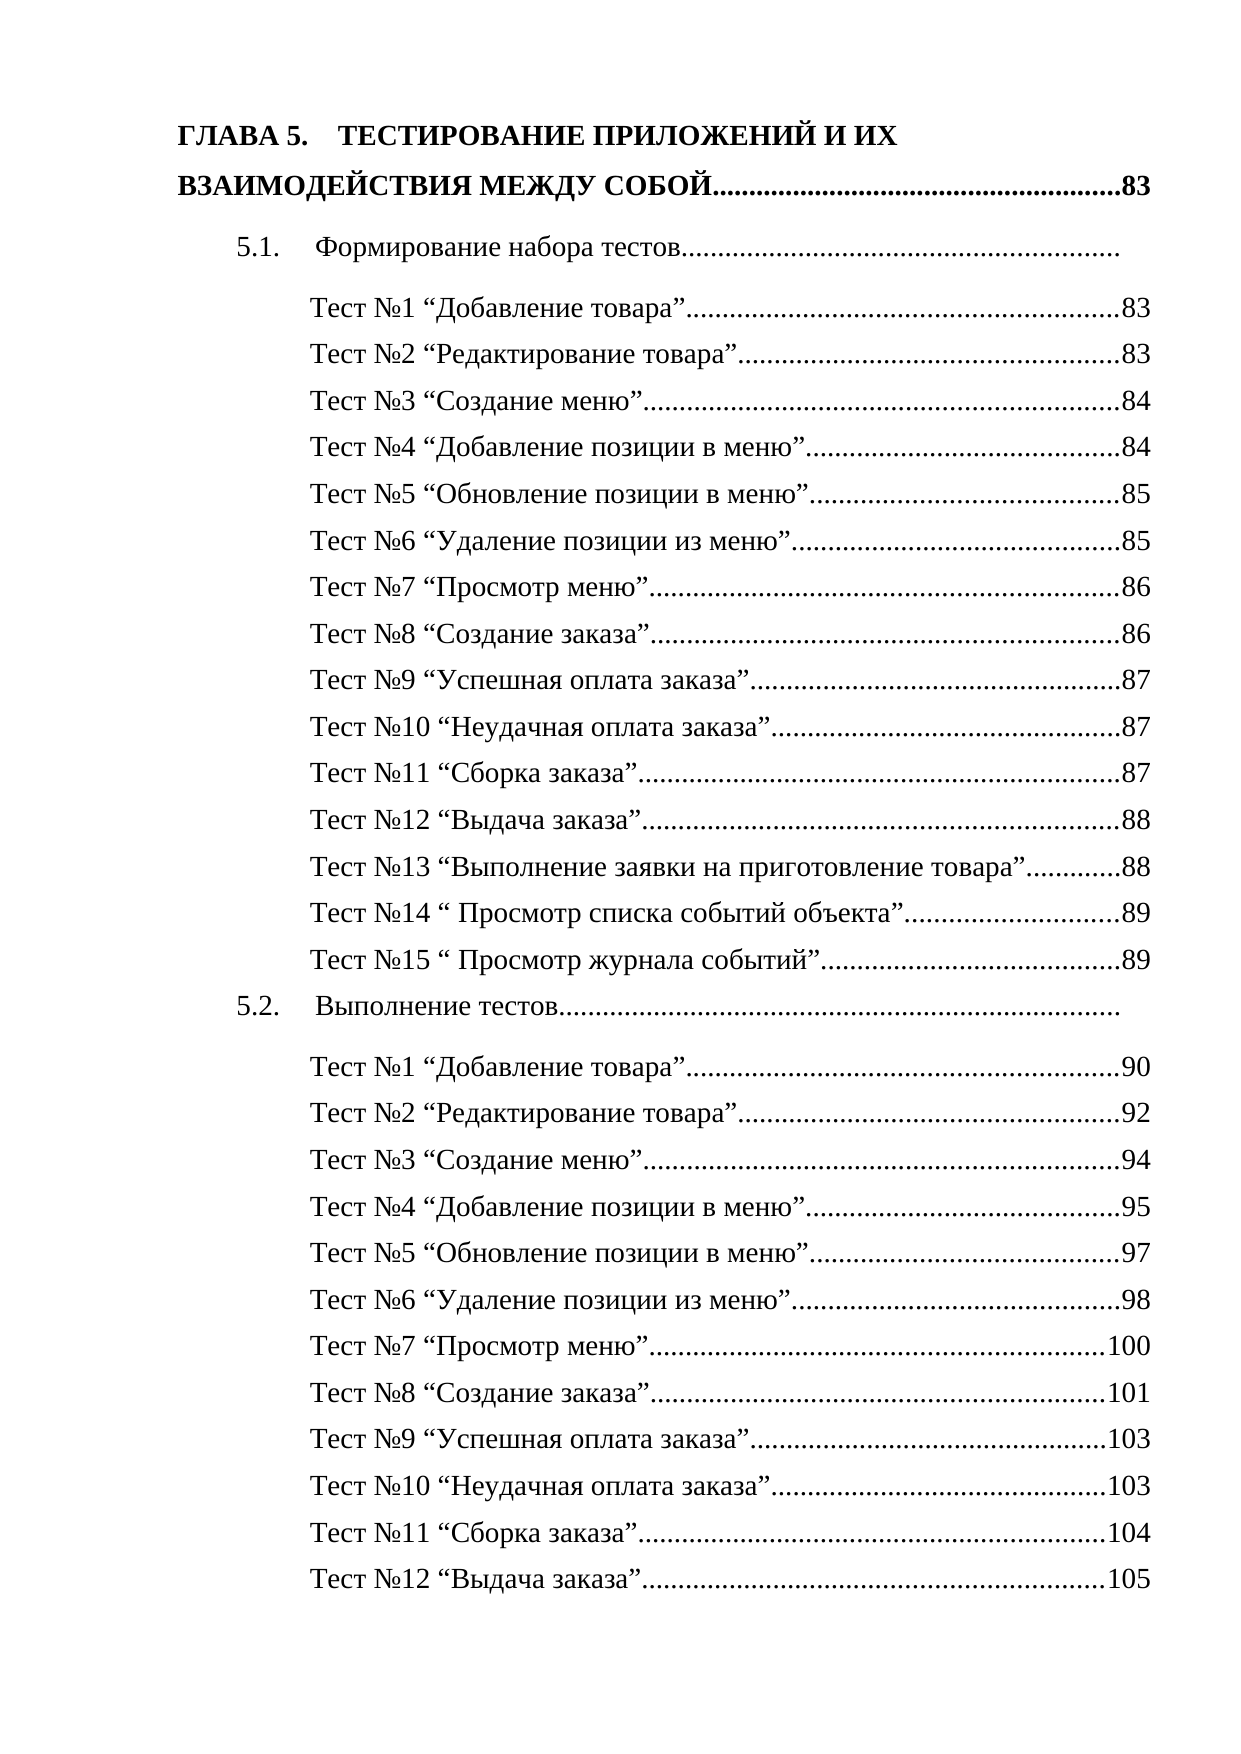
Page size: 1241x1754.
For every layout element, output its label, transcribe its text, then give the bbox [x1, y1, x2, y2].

text Тест №9 “Успешная оплата заказа”. 87 [236, 662, 1152, 696]
text Тест №1 “Добавление товара”. 90 [236, 1049, 1152, 1083]
text Тест №11 “Сборка заказа”. 87 [236, 756, 1152, 789]
text Тест №6 “Удаление позиции из меню”. 85 [236, 523, 1152, 556]
text Тест №5 “Обновление позиции в меню”. 85 [236, 476, 1152, 510]
text 5.1. Формирование набора тестов 83 [200, 229, 1107, 263]
text Тест №8 “Создание заказа”. 86 [236, 616, 1152, 649]
text Тест №1 “Добавление товара”. 83 [236, 290, 1152, 323]
text Тест №10 “Неудачная оплата заказа”. 87 [236, 709, 1152, 742]
text Тест №13 “Выполнение заявки на приготовление товара”. 88 [236, 849, 1152, 882]
text Тест №9 “Успешная оплата заказа”. 103 [236, 1422, 1152, 1455]
text Тест №12 “Выдача заказа”. 88 [236, 802, 1152, 836]
text Тест №5 “Обновление позиции в меню”. 97 [236, 1235, 1152, 1269]
text Тест №11 “Сборка заказа”. 104 [236, 1515, 1152, 1548]
text Тест №15 “ Просмотр журнала событий”. 89 [236, 942, 1152, 975]
text Тест №2 “Редактирование товара”. 83 [236, 336, 1152, 370]
text ГЛАВА 5. ТЕСТИРОВАНИЕ ПРИЛОЖЕНИЙ И ИХ ВЗАИМОДЕЙСТВИЯ МЕЖДУ СОБОЙ 83 [177, 118, 1152, 202]
text Тест №4 “Добавление позиции в меню”. 95 [236, 1189, 1152, 1222]
text Тест №4 “Добавление позиции в меню”. 84 [236, 429, 1152, 463]
text Тест №3 “Создание меню”. 84 [236, 383, 1152, 417]
text Тест №6 “Удаление позиции из меню”. 98 [236, 1282, 1152, 1315]
text Тест №7 “Просмотр меню”. 86 [236, 569, 1152, 603]
text Тест №10 “Неудачная оплата заказа”. 103 [236, 1468, 1152, 1502]
text Тест №14 “ Просмотр списка событий объекта”. 89 [236, 895, 1152, 929]
text Тест №12 “Выдача заказа”. 105 [236, 1561, 1152, 1595]
text Тест №2 “Редактирование товара”. 92 [236, 1096, 1152, 1129]
text 5.2. Выполнение тестов 90 [200, 988, 1107, 1022]
text Тест №3 “Создание меню”. 94 [236, 1142, 1152, 1176]
text Тест №8 “Создание заказа”. 101 [236, 1375, 1152, 1408]
text Тест №7 “Просмотр меню”. 100 [236, 1328, 1152, 1362]
